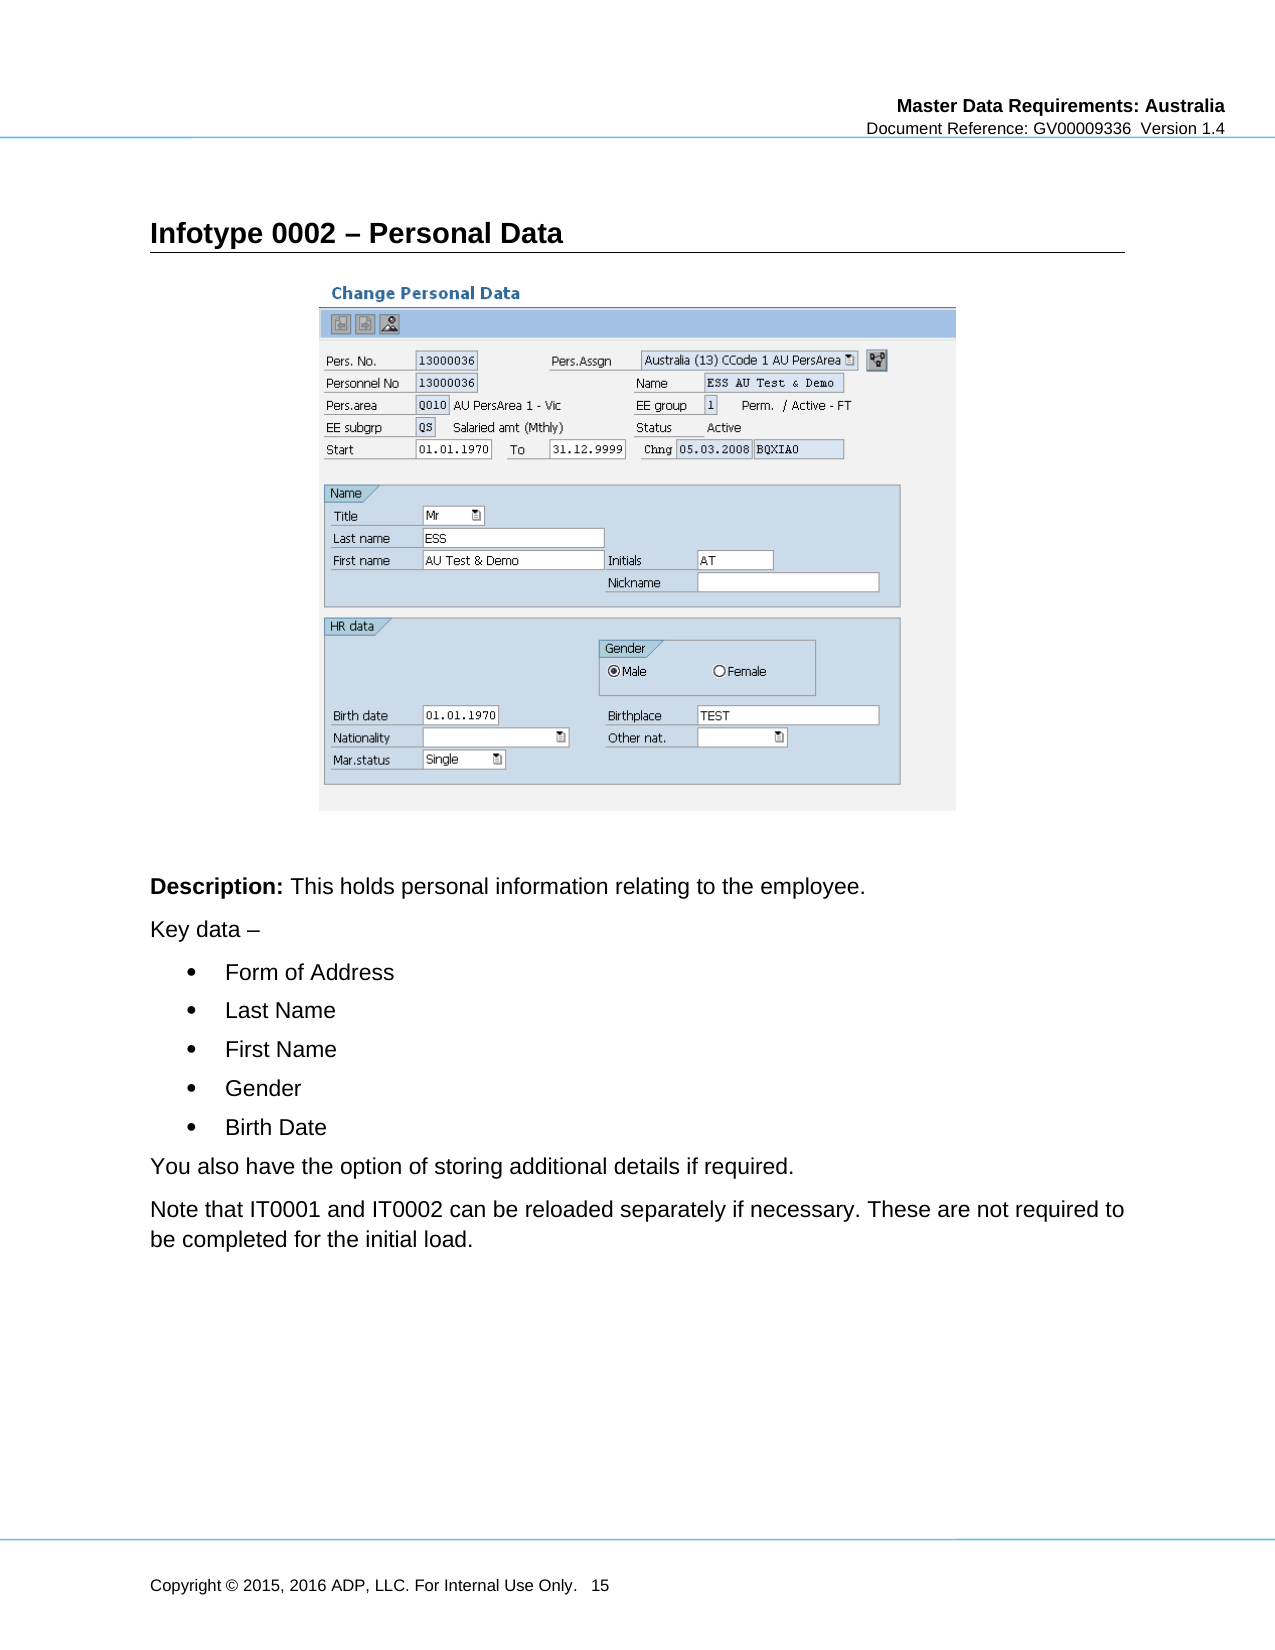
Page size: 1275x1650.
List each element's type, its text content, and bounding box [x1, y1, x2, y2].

text Key data – [150, 916, 1125, 942]
list Gender [187, 1075, 1125, 1102]
subtitle Infotype 0002 – Personal Data [150, 216, 1125, 252]
text Description: This holds personal information relating to the employee. [150, 873, 1125, 899]
list Form of Address [187, 959, 1125, 985]
list First Name [187, 1036, 1125, 1063]
list Birth Date [187, 1114, 1125, 1140]
picture [319, 282, 956, 811]
list Last Name [187, 997, 1125, 1024]
text You also have the option of storing additional details if required. [150, 1153, 1125, 1179]
text Note that IT0001 and IT0002 can be reloaded separately if necessary. These are not required to be completed for the initial load. [150, 1196, 1125, 1252]
